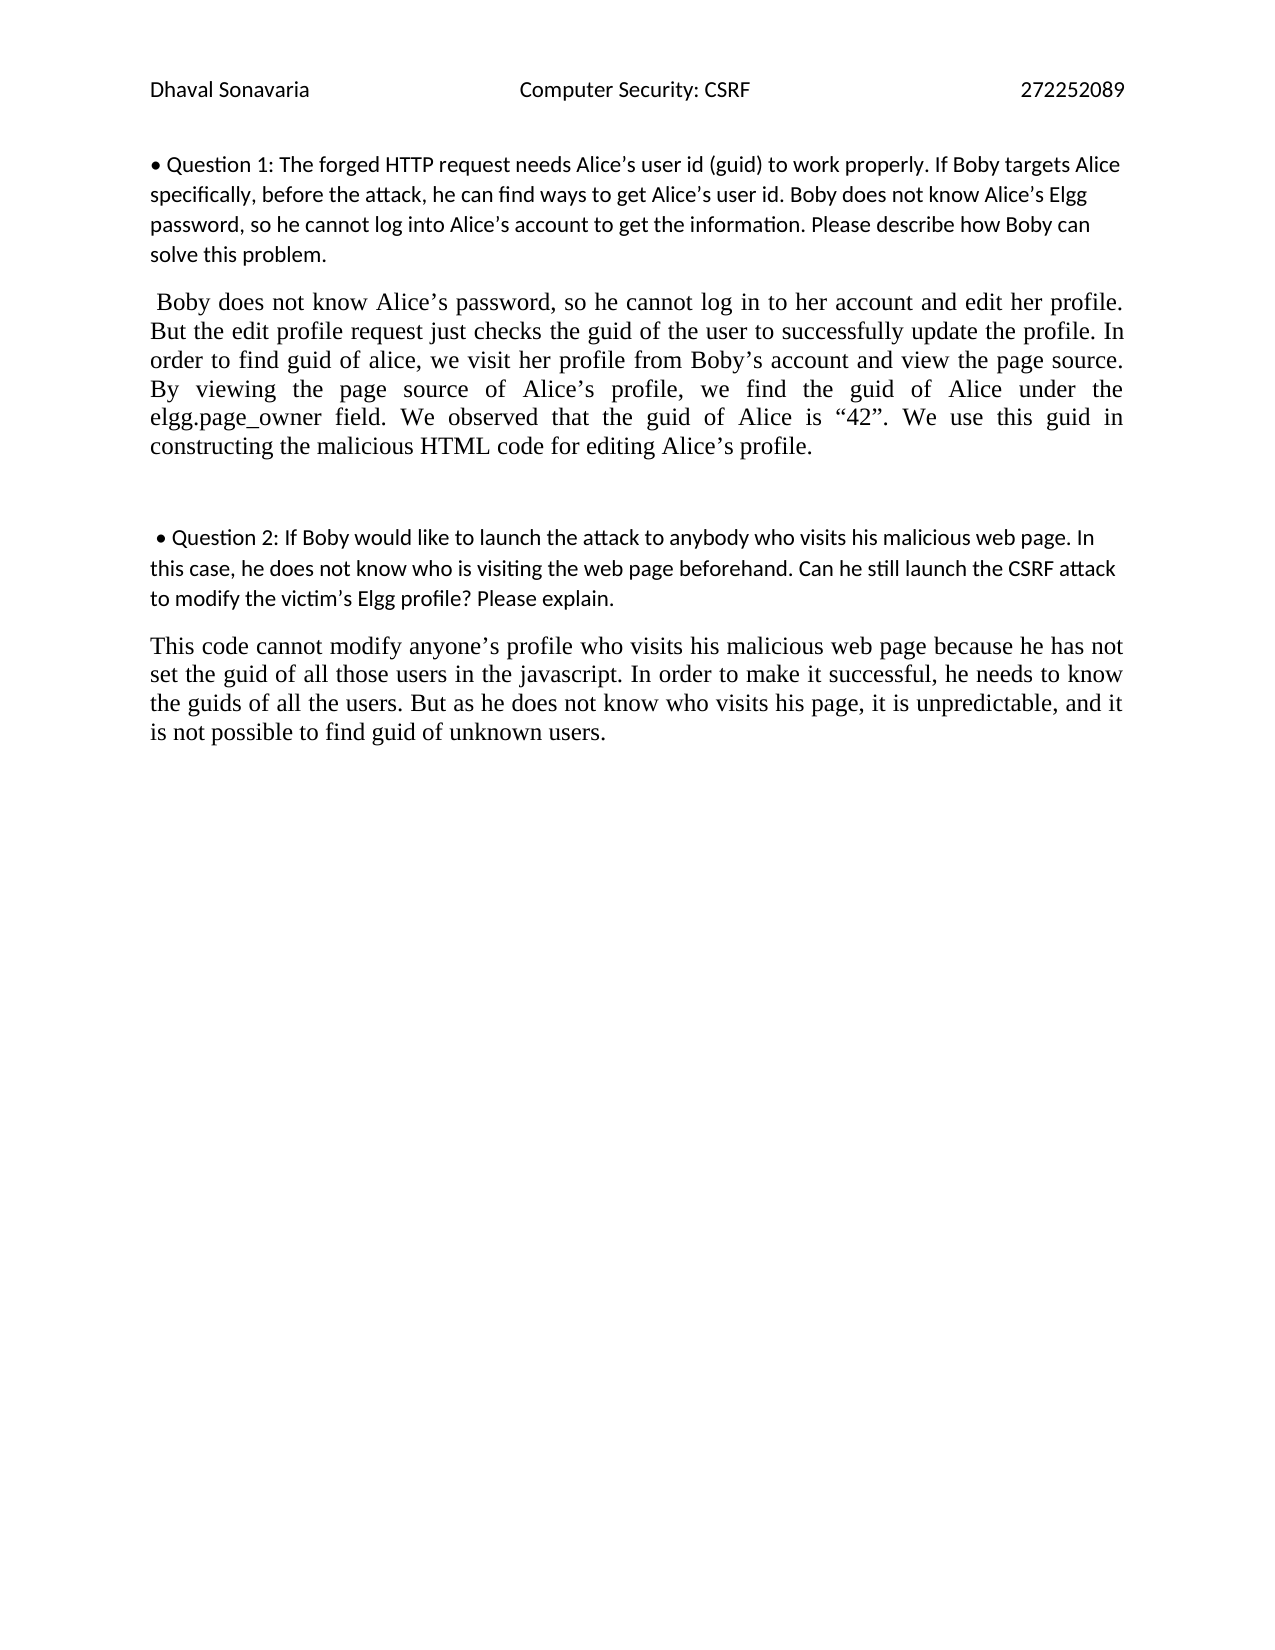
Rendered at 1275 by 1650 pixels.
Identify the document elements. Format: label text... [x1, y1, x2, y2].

text • Question 2: If Boby would like to launch the attack to anybody who visits his malicious web page. In this case, he does not know who is visiting the web page beforehand. Can he still launch the CSRF attack to modify the victim’s Elgg profile? Please explain. [150, 523, 1125, 612]
text Boby does not know Alice’s password, so he cannot log in to her account and edit her profile. But the edit profile request just checks the guid of the user to successfully update the profile. In order to find guid of alice, we visit her profile from Boby’s account and view the page source. By viewing the page source of Alice’s profile, we find the guid of Alice under the elgg.page_owner field. We observed that the guid of Alice is “42”. We use this guid in constructing the malicious HTML code for editing Alice’s profile. [150, 287, 1125, 460]
text • Question 1: The forged HTTP request needs Alice’s user id (guid) to work properly. If Boby targets Alice specifically, before the attack, he can find ways to get Alice’s user id. Boby does not know Alice’s Elgg password, so he cannot log into Alice’s account to get the information. Please describe how Boby can solve this problem. [150, 150, 1125, 269]
text This code cannot modify anyone’s profile who visits his malicious web page because he has not set the guid of all those users in the javascript. In order to make it successful, he needs to know the guids of all the users. But as he does not know who visits his page, it is unpredictable, and it is not possible to find guid of unknown users. [150, 631, 1125, 746]
